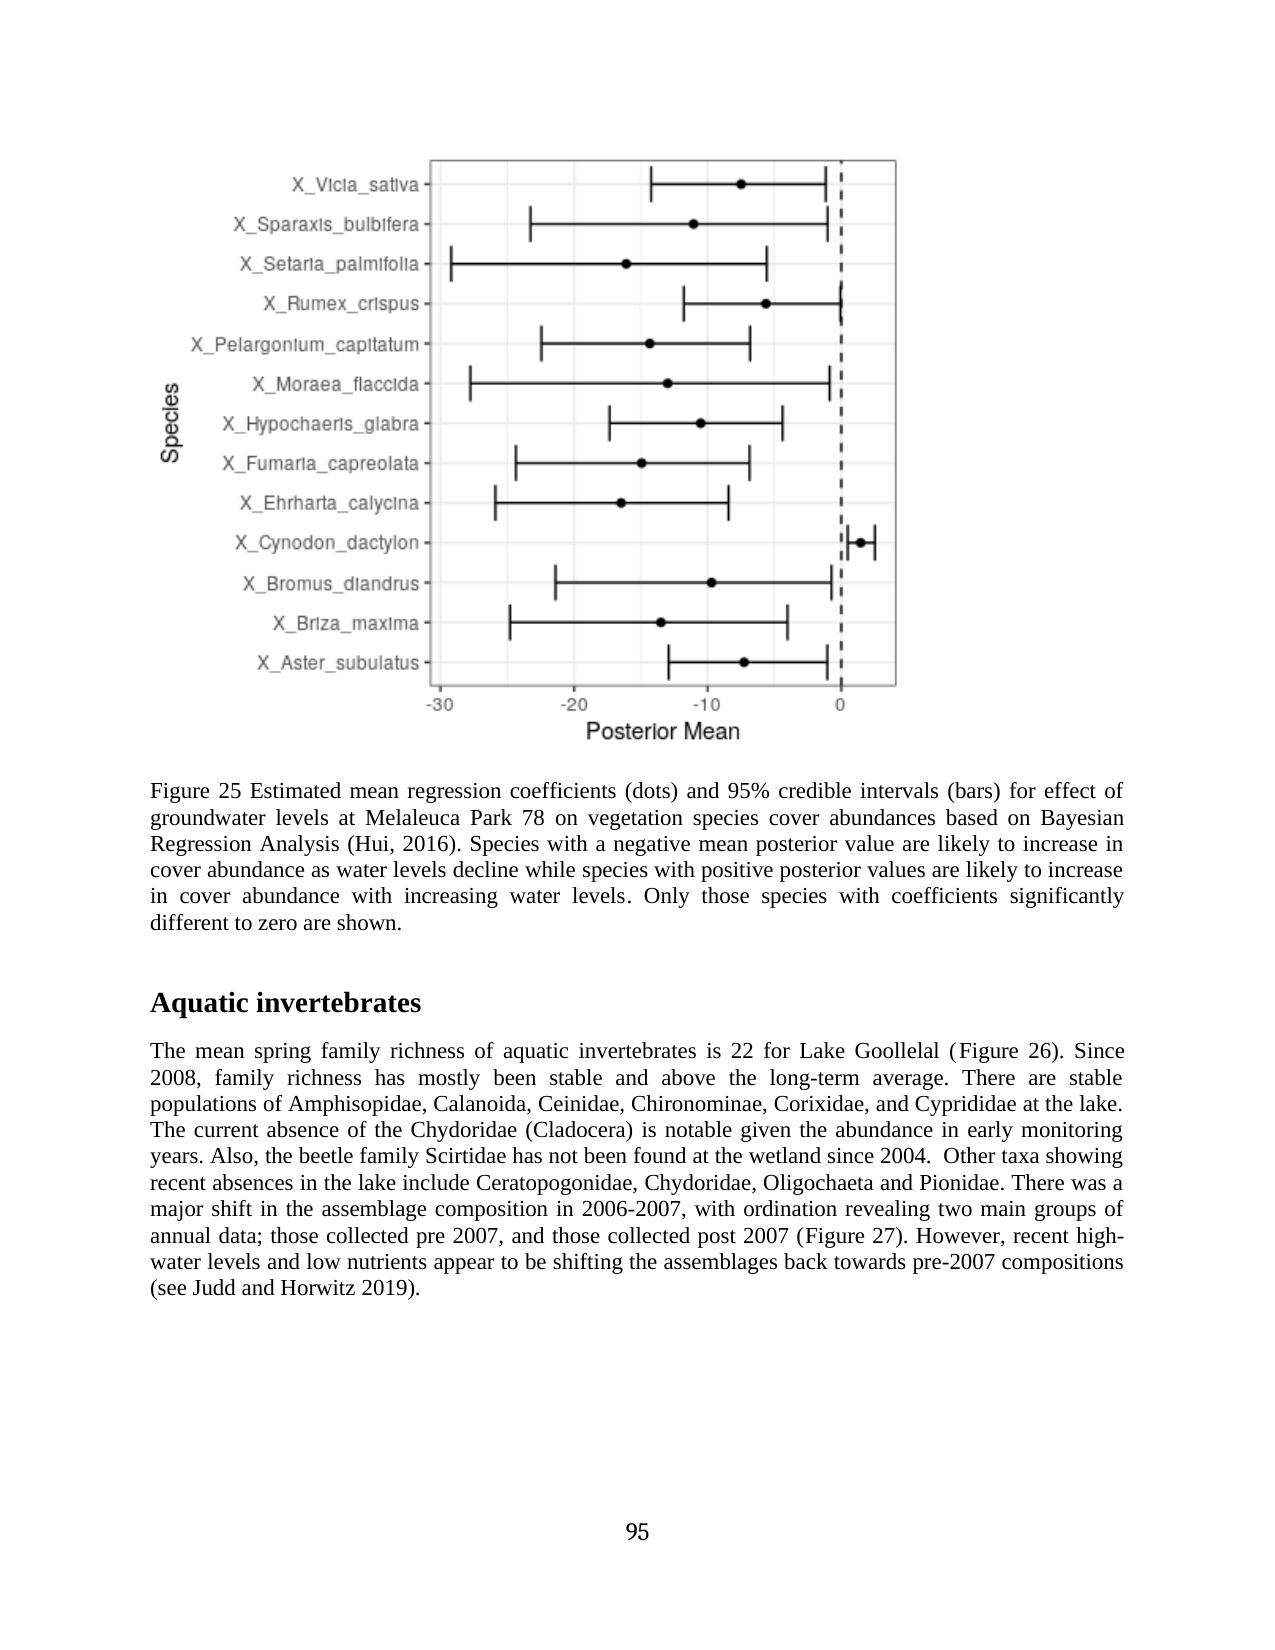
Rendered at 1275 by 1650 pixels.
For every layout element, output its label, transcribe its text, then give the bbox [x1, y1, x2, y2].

picture [150, 150, 908, 757]
subtitle Aquatic invertebrates [150, 985, 1125, 1018]
